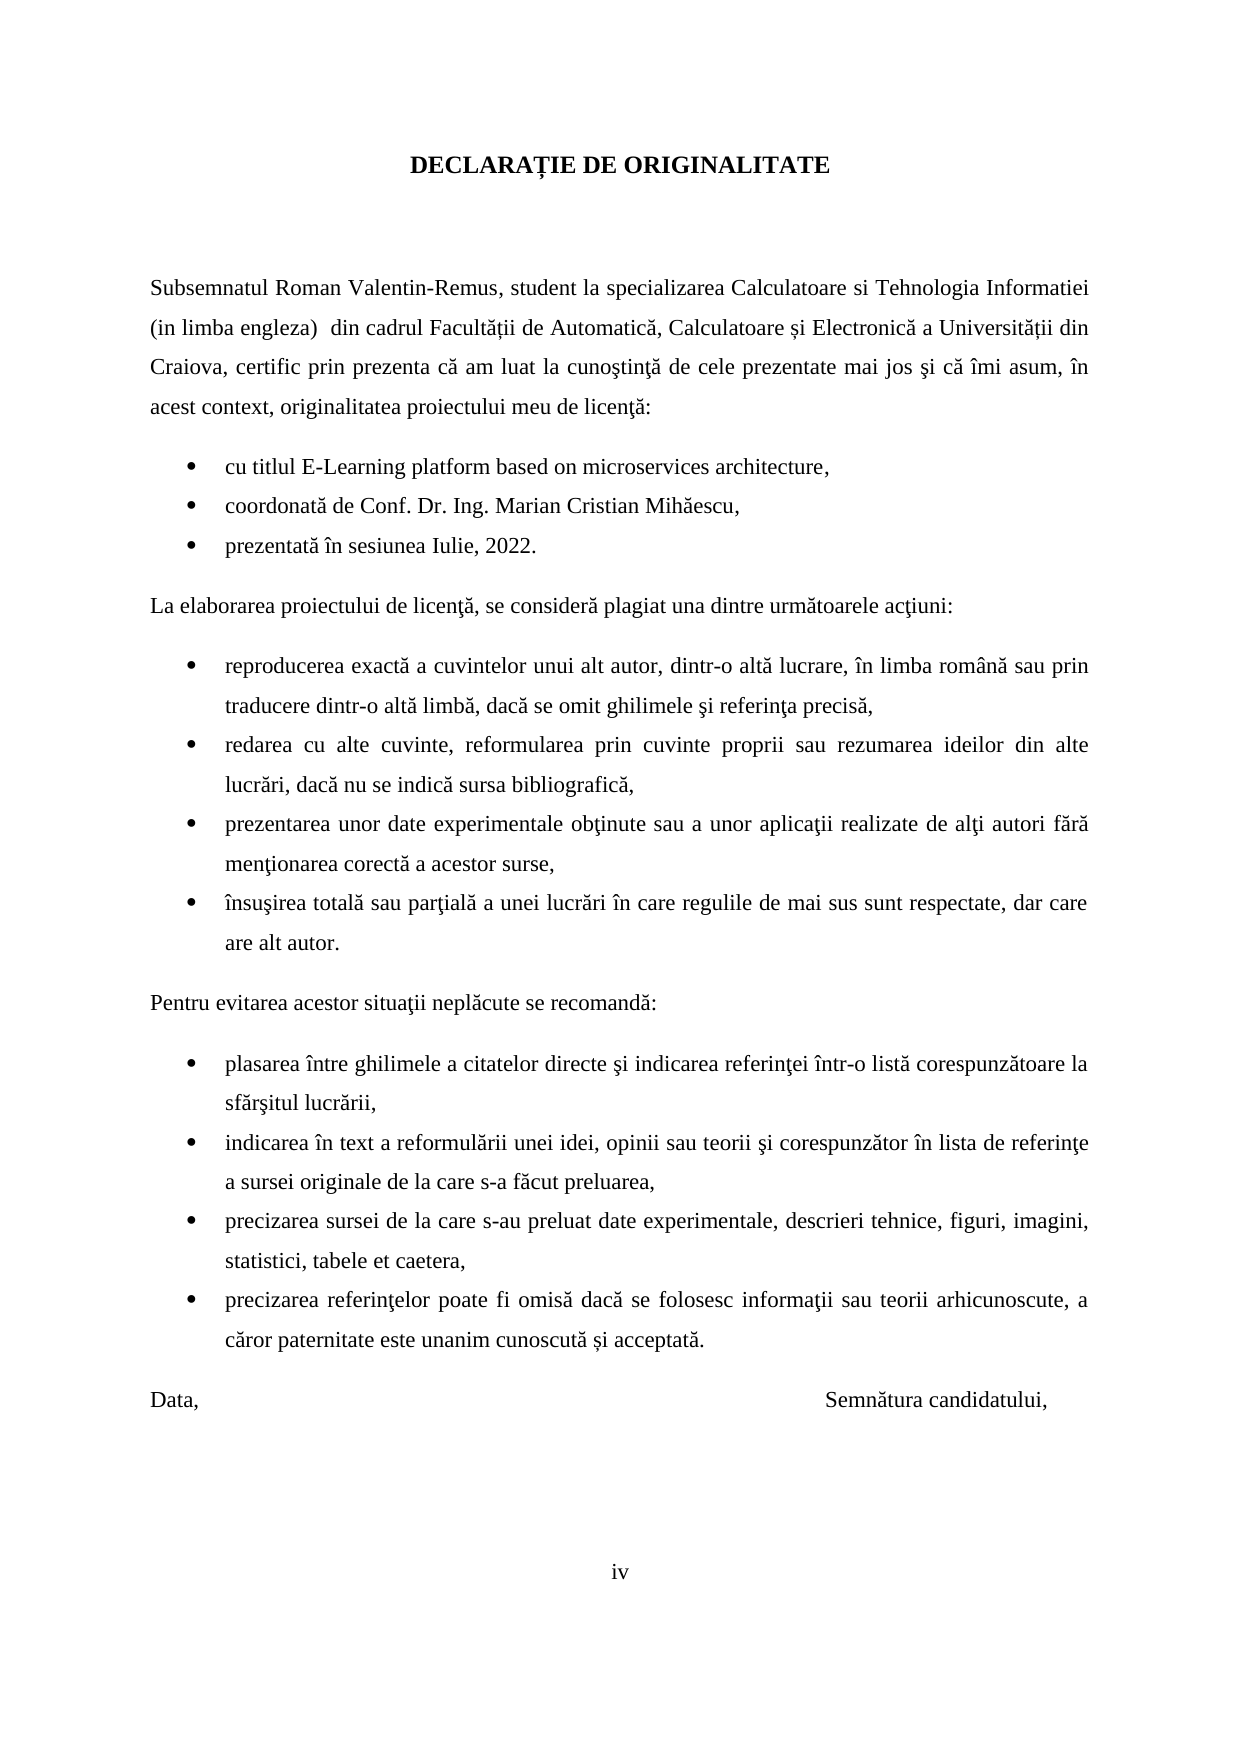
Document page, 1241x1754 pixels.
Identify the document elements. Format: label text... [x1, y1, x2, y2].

list coordonată de Conf. Dr. Ing. Marian Cristian Mihăescu, [187, 492, 1090, 519]
text La elaborarea proiectului de licenţă, se consideră plagiat una dintre următoarele acţiuni: [150, 592, 1090, 619]
list indicarea în text a reformulării unei idei, opinii sau teorii şi corespunzător în lista de referinţe a sursei originale de la care s-a făcut preluarea, [187, 1128, 1090, 1194]
text Pentru evitarea acestor situaţii neplăcute se recomandă: [150, 989, 1090, 1016]
text DECLARAȚIE DE ORIGINALITATE [150, 150, 1090, 179]
text Data, Semnătura candidatului, [150, 1386, 1090, 1413]
list însuşirea totală sau parţială a unei lucrări în care regulile de mai sus sunt respectate, dar care are alt autor. [187, 889, 1090, 955]
list prezentată în sesiunea Iulie, 2022. [187, 532, 1090, 558]
list reproducerea exactă a cuvintelor unui alt autor, dintr-o altă lucrare, în limba română sau prin traducere dintr-o altă limbă, dacă se omit ghilimele şi referinţa precisă, [187, 653, 1090, 718]
list cu titlul E-Learning platform based on microservices architecture, [187, 453, 1090, 479]
list precizarea sursei de la care s-au preluat date experimentale, descrieri tehnice, figuri, imagini, statistici, tabele et caetera, [187, 1207, 1090, 1273]
list prezentarea unor date experimentale obţinute sau a unor aplicaţii realizate de alţi autori fără menţionarea corectă a acestor surse, [187, 811, 1090, 876]
list precizarea referinţelor poate fi omisă dacă se folosesc informaţii sau teorii arhicunoscute, a căror paternitate este unanim cunoscută și acceptată. [187, 1286, 1090, 1352]
list redarea cu alte cuvinte, reformularea prin cuvinte proprii sau rezumarea ideilor din alte lucrări, dacă nu se indică sursa bibliografică, [187, 732, 1090, 797]
list plasarea între ghilimele a citatelor directe şi indicarea referinţei într-o listă corespunzătoare la sfărşitul lucrării, [187, 1049, 1090, 1115]
text Subsemnatul Roman Valentin-Remus, student la specializarea Calculatoare si Tehnologia Informatiei (in limba engleza) din cadrul Facultății de Automatică, Calculatoare și Electronică a Universității din Craiova, certific prin prezenta că am luat la cunoştinţă de cele prezentate mai jos şi că îmi asum, în acest context, originalitatea proiectului meu de licenţă: [150, 274, 1090, 419]
